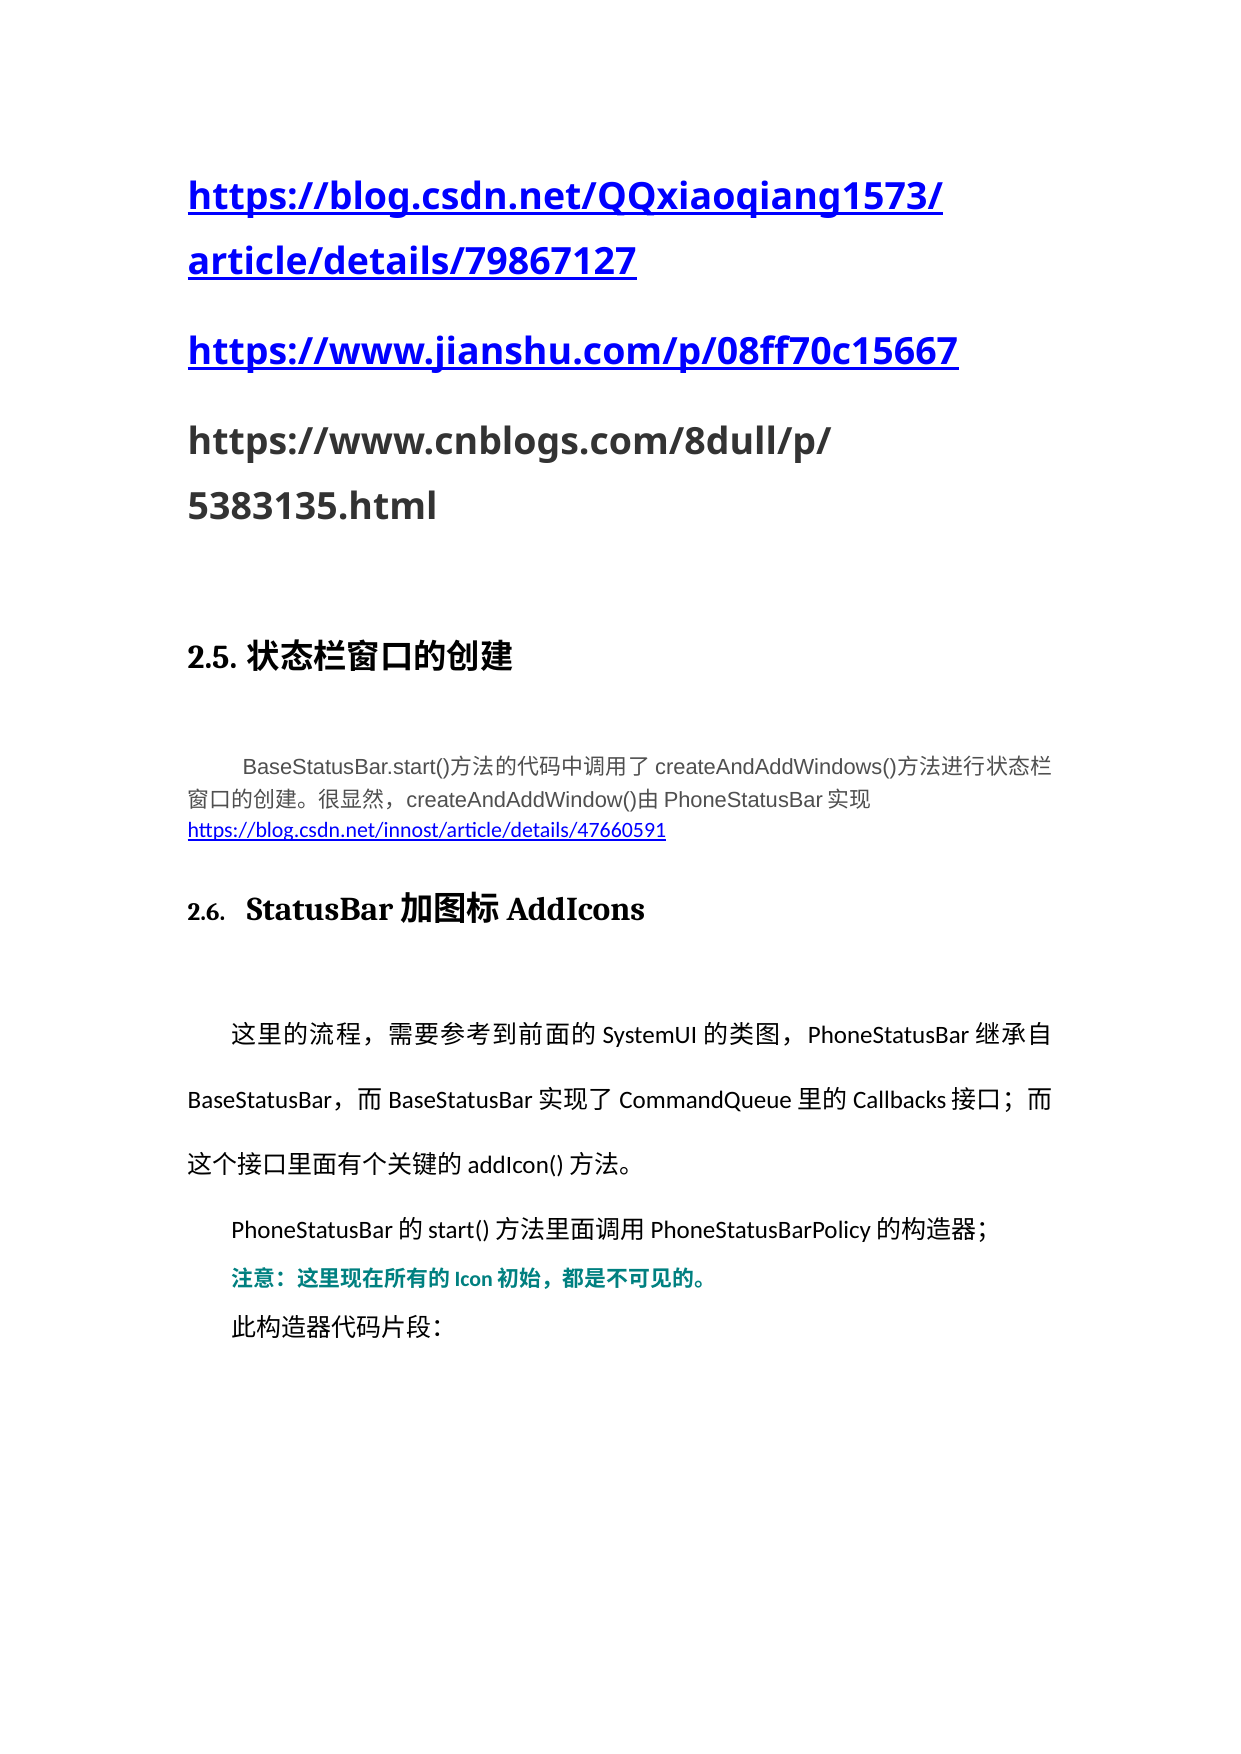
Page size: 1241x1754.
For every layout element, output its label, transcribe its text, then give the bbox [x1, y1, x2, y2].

text BaseStatusBar.start()方法的代码中调用了createAndAddWindows()方法进行状态栏窗口的创建。很显然，createAndAddWindow()由PhoneStatusBar实现 [187, 749, 1053, 814]
text 这里的流程，需要参考到前面的SystemUI的类图，PhoneStatusBar继承自 BaseStatusBar，而BaseStatusBar实现了CommandQueue里的Callbacks接口；而这个接口里面有个关键的addIcon() 方法。 [187, 1001, 1053, 1196]
text 此构造器代码片段： [187, 1293, 1053, 1358]
text https://www.cnblogs.com/8dull/p/5383135.html [187, 407, 1053, 537]
text https://www.jianshu.com/p/08ff70c15667 [187, 317, 1053, 382]
text https://blog.csdn.net/QQxiaoqiang1573/article/details/79867127 [187, 162, 1053, 292]
text https://blog.csdn.net/innost/article/details/47660591 [187, 814, 1053, 846]
text 注意：这里现在所有的Icon初始，都是不可见的。 [187, 1261, 1053, 1293]
text PhoneStatusBar的start() 方法里面调用PhoneStatusBarPolicy的构造器； [187, 1196, 1053, 1261]
subtitle 状态栏窗口的创建 [187, 622, 1053, 687]
subtitle StatusBar加图标AddIcons [187, 873, 1053, 938]
